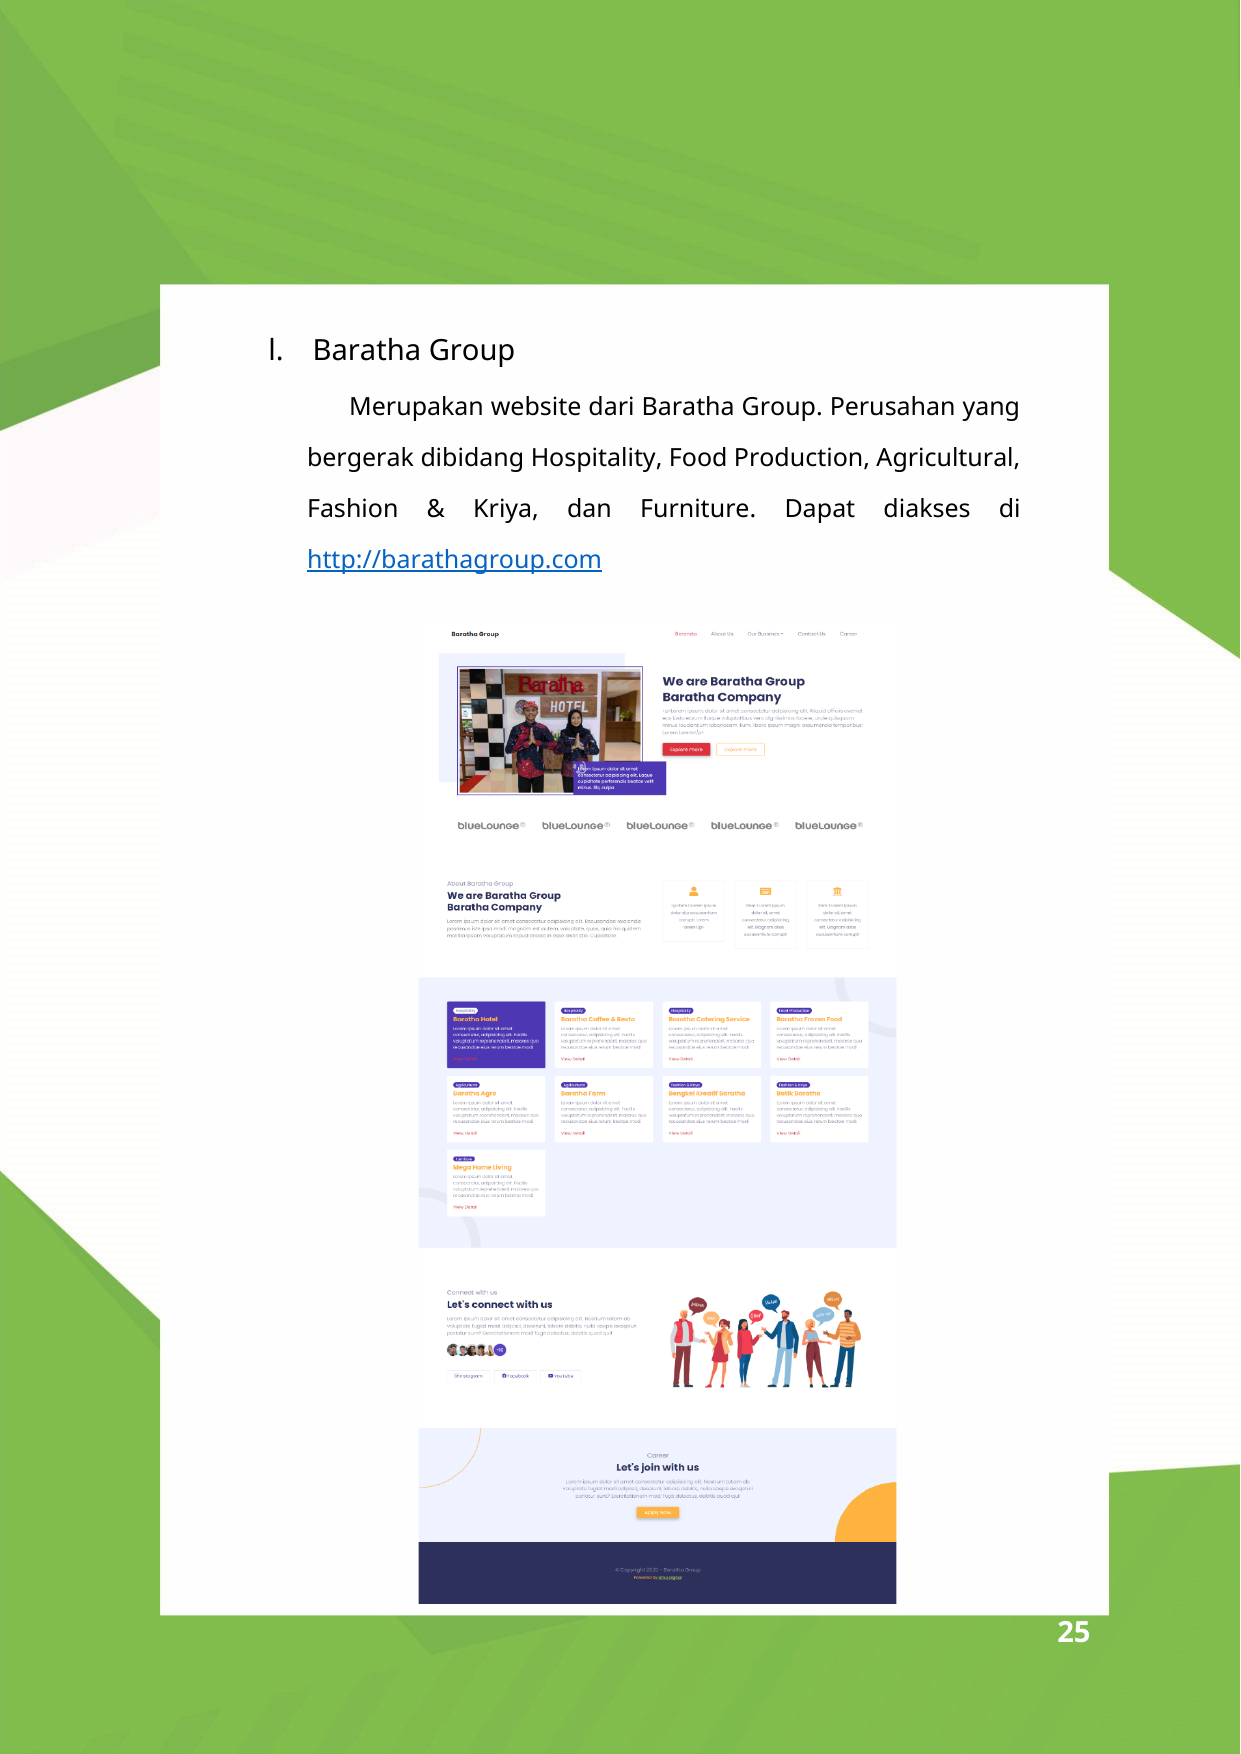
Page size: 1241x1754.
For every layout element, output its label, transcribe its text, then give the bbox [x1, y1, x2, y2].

list Baratha Group [268, 329, 1090, 368]
list Merupakan website dari Baratha Group. Perusahan yang bergerak dibidang Hospitality, Food Production, Agricultural, Fashion & Kriya, dan Furniture. Dapat diakses di http://barathagroup.com [307, 388, 1021, 575]
picture [0, 0, 1241, 1754]
